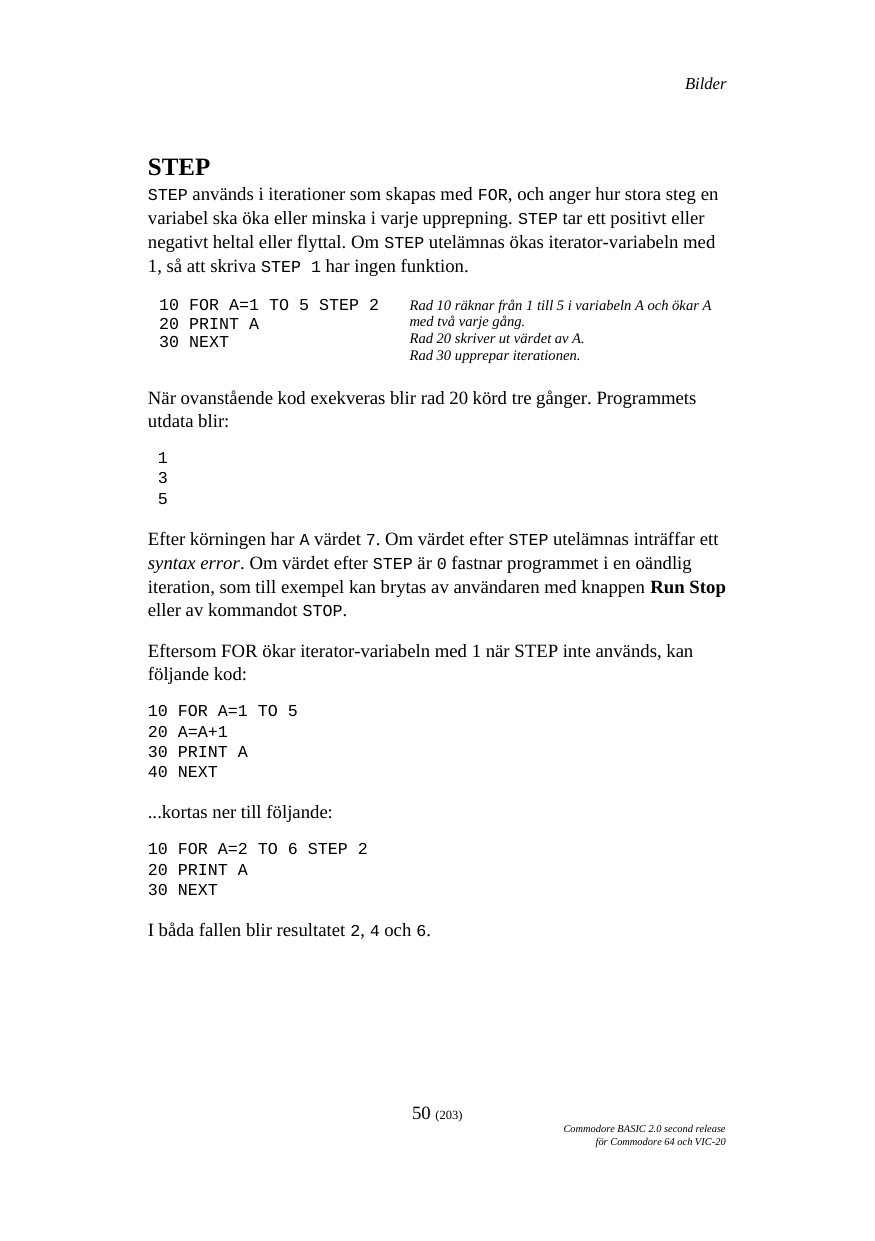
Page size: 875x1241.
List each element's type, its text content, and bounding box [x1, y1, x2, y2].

text När ovanstående kod exekveras blir rad 20 körd tre gånger. Programmets utdata blir: [148, 363, 726, 431]
text Eftersom FOR ökar iterator-variabeln med 1 när STEP inte används, kan följande kod: [148, 640, 726, 685]
subtitle STEP [148, 152, 726, 181]
text 1 3 5 [148, 450, 726, 509]
text ...kortas ner till följande: [148, 801, 726, 822]
text Efter körningen har A värdet 7. Om värdet efter STEP utelämnas inträffar ett syntax error. Om värdet efter STEP är 0 fastnar programmet i en oändlig iteration, som till exempel kan brytas av användaren med knappen Run Stop eller av kommandot STOP. [148, 527, 726, 621]
text I båda fallen blir resultatet 2, 4 och 6. [148, 918, 726, 941]
text 10 FOR A=1 TO 5 20 A=A+1 30 PRINT A 40 NEXT [148, 703, 726, 783]
text 10 FOR A=2 TO 6 STEP 2 20 PRINT A 30 NEXT [148, 841, 726, 900]
table_header Rad 10 räknar från 1 till 5 i variabeln A och ökar A med två varje gång. Rad 20 skriver ut värdet av A. Rad 30 upprepar iterationen. [398, 296, 725, 363]
table_header 10 FOR A=1 TO 5 STEP 2 20 PRINT A 30 NEXT [148, 296, 398, 363]
text STEP används i iterationer som skapas med FOR, och anger hur stora steg en variabel ska öka eller minska i varje upprepning. STEP tar ett positivt eller negativt heltal eller flyttal. Om STEP utelämnas ökas iterator-variabeln med 1, så att skriva STEP 1 har ingen funktion. [148, 183, 726, 278]
